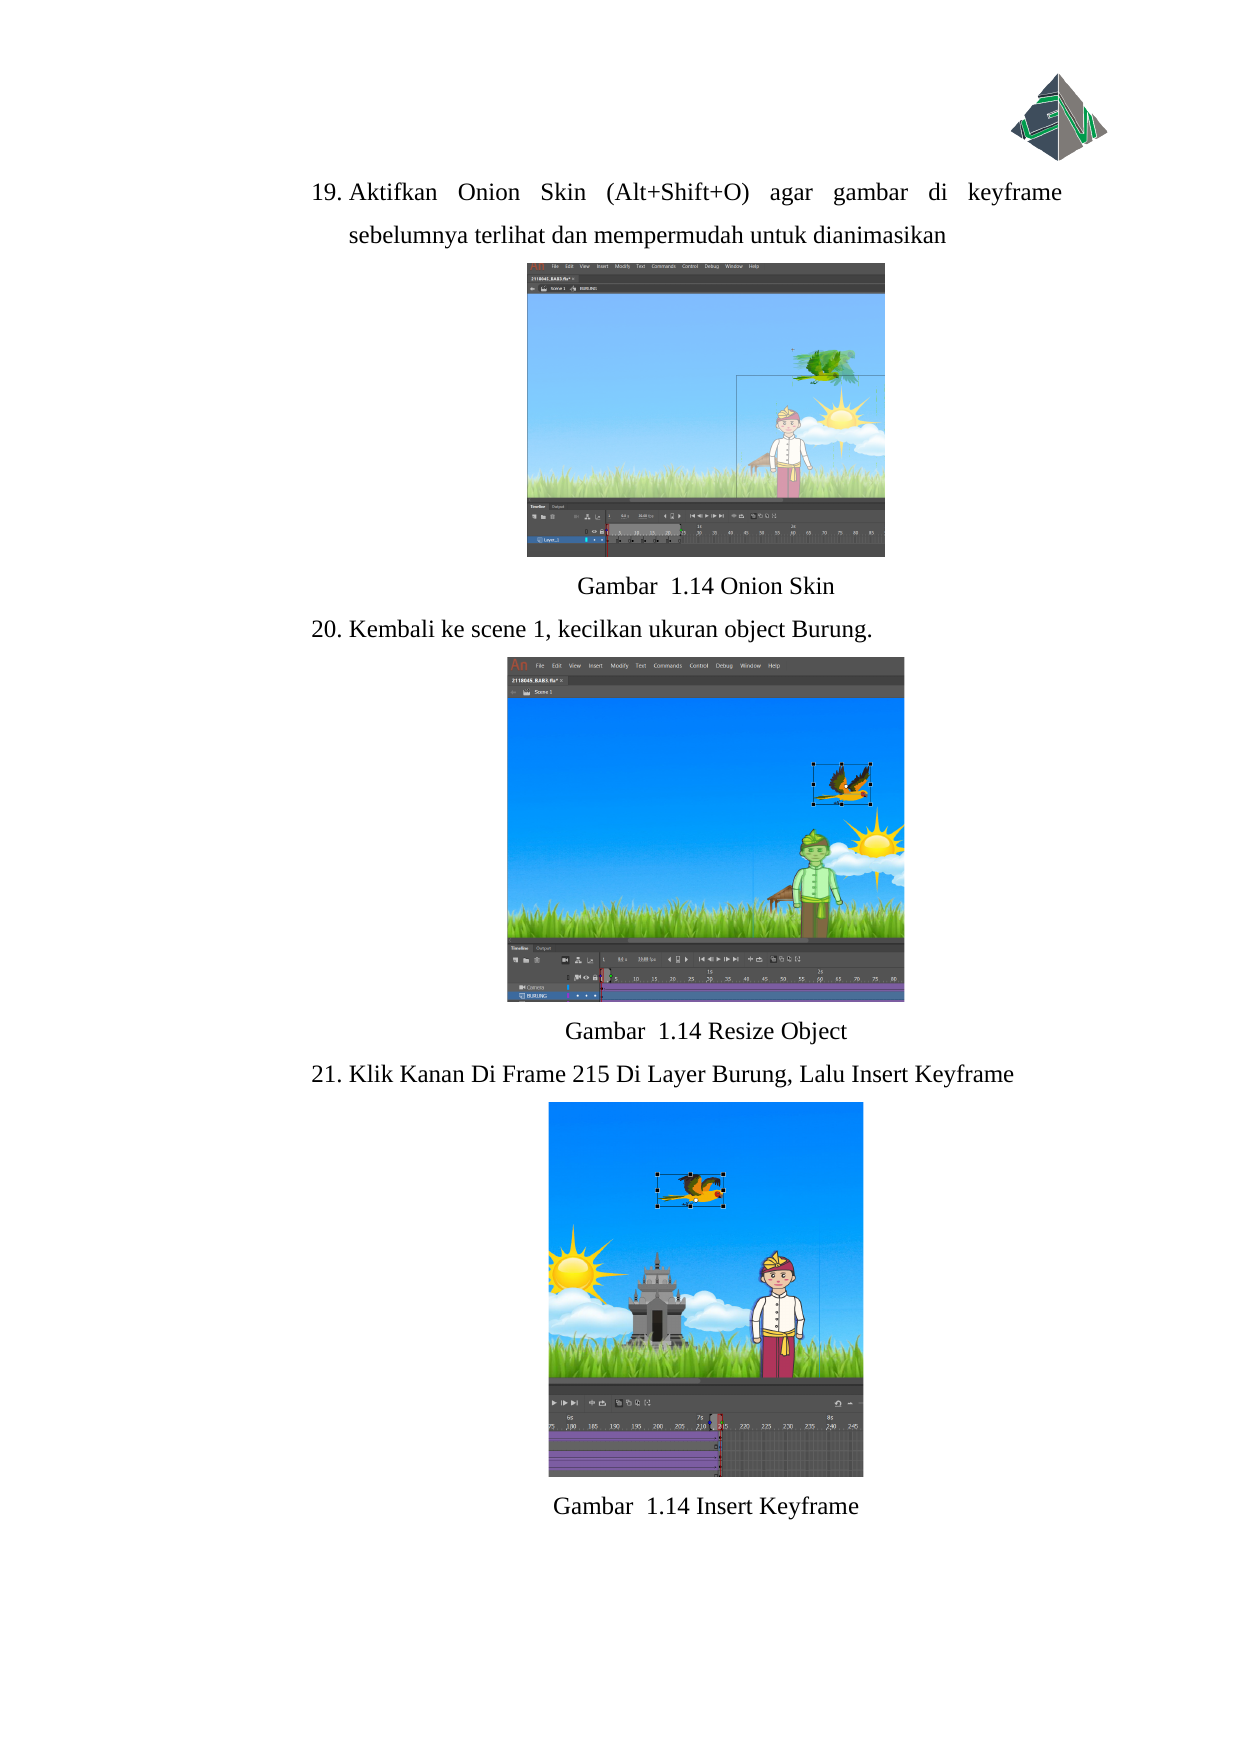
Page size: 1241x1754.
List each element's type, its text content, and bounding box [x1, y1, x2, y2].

picture [507, 657, 905, 1002]
picture [527, 263, 885, 557]
list Kembali ke scene 1, kecilkan ukuran object Burung. [311, 614, 1063, 643]
picture [548, 1102, 864, 1477]
subtitle 1.14 Insert Keyframe [349, 1491, 1063, 1520]
list Aktifkan Onion Skin (Alt+Shift+O) agar gambar di keyframe sebelumnya terlihat dan mempermudah untuk dianimasikan [311, 177, 1063, 249]
picture [1010, 73, 1108, 161]
subtitle 1.14 Resize Object [349, 1016, 1063, 1044]
subtitle 1.14 Onion Skin [349, 571, 1063, 599]
list Klik Kanan Di Frame 215 Di Layer Burung, Lalu Insert Keyframe [311, 1059, 1063, 1088]
